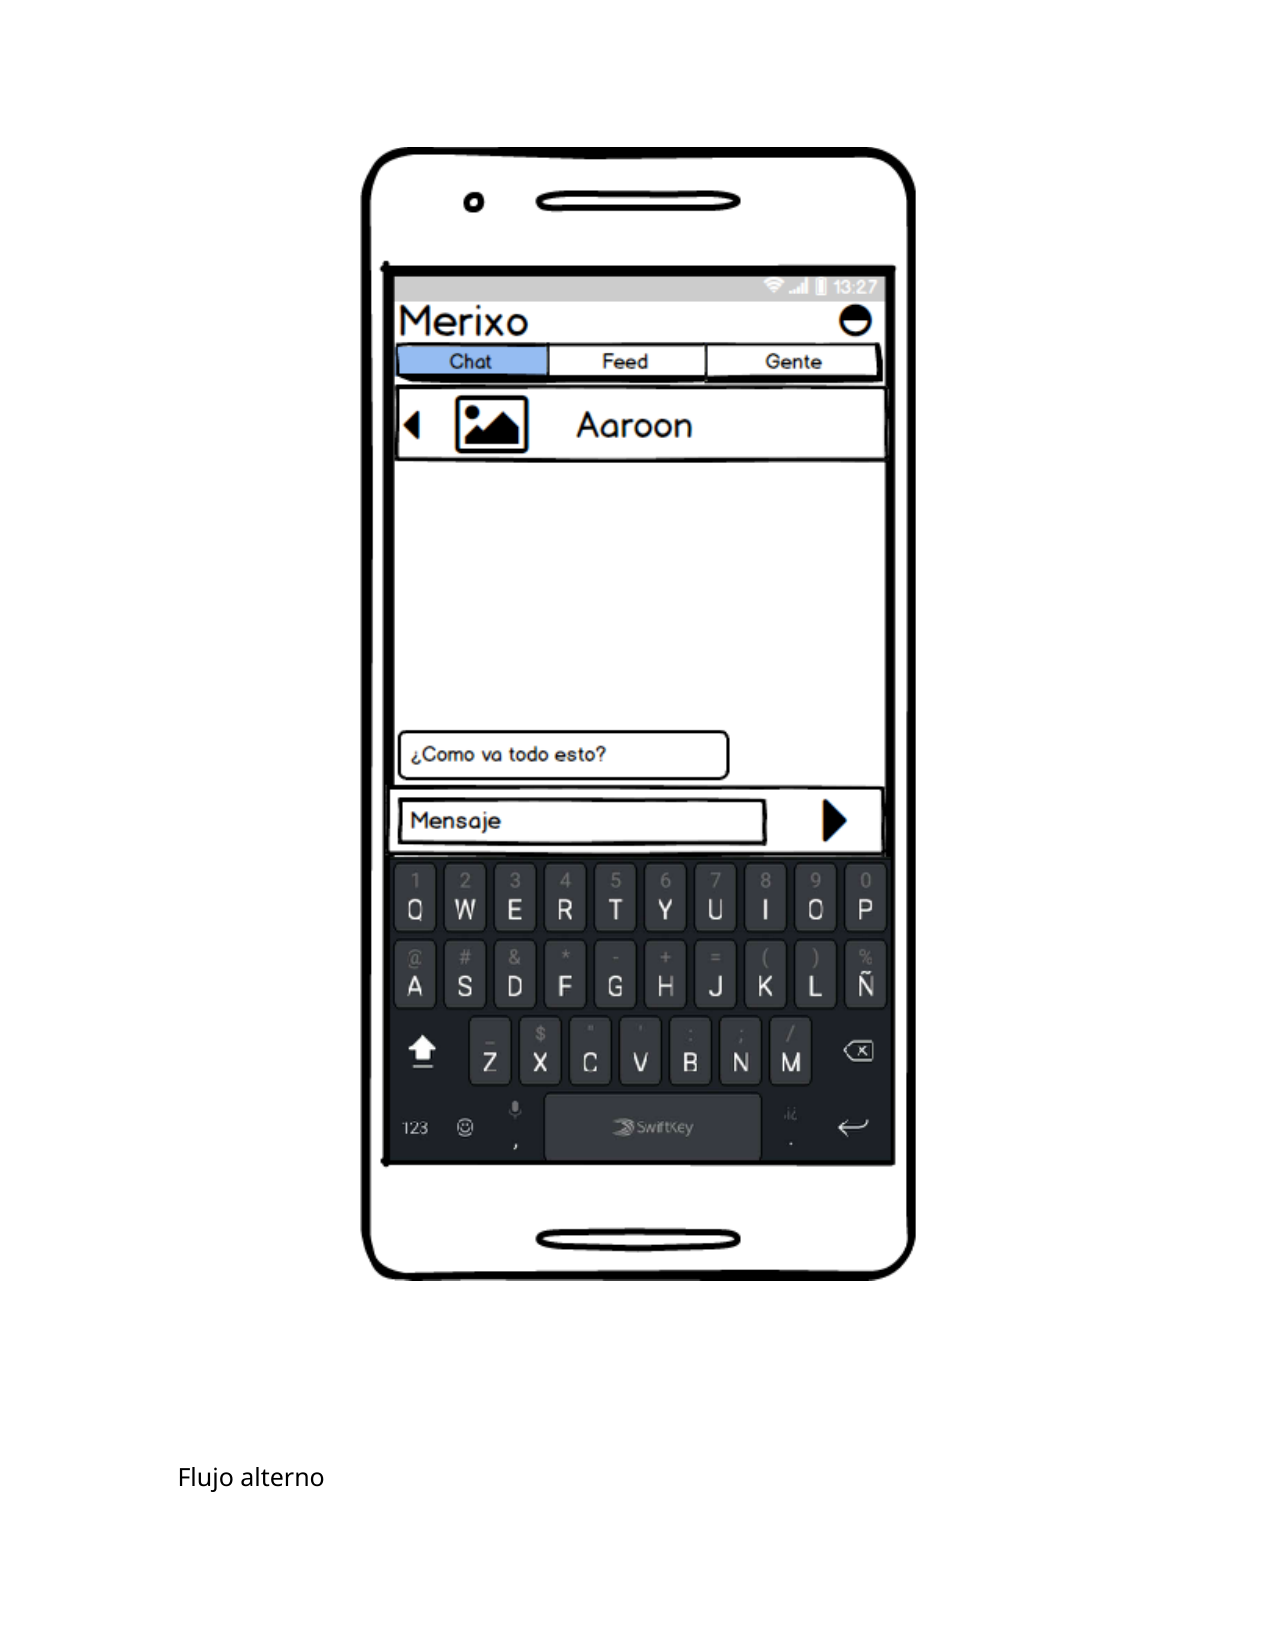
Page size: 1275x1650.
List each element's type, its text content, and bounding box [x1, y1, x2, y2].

text Flujo alterno [177, 1459, 1098, 1494]
picture [359, 147, 916, 1281]
